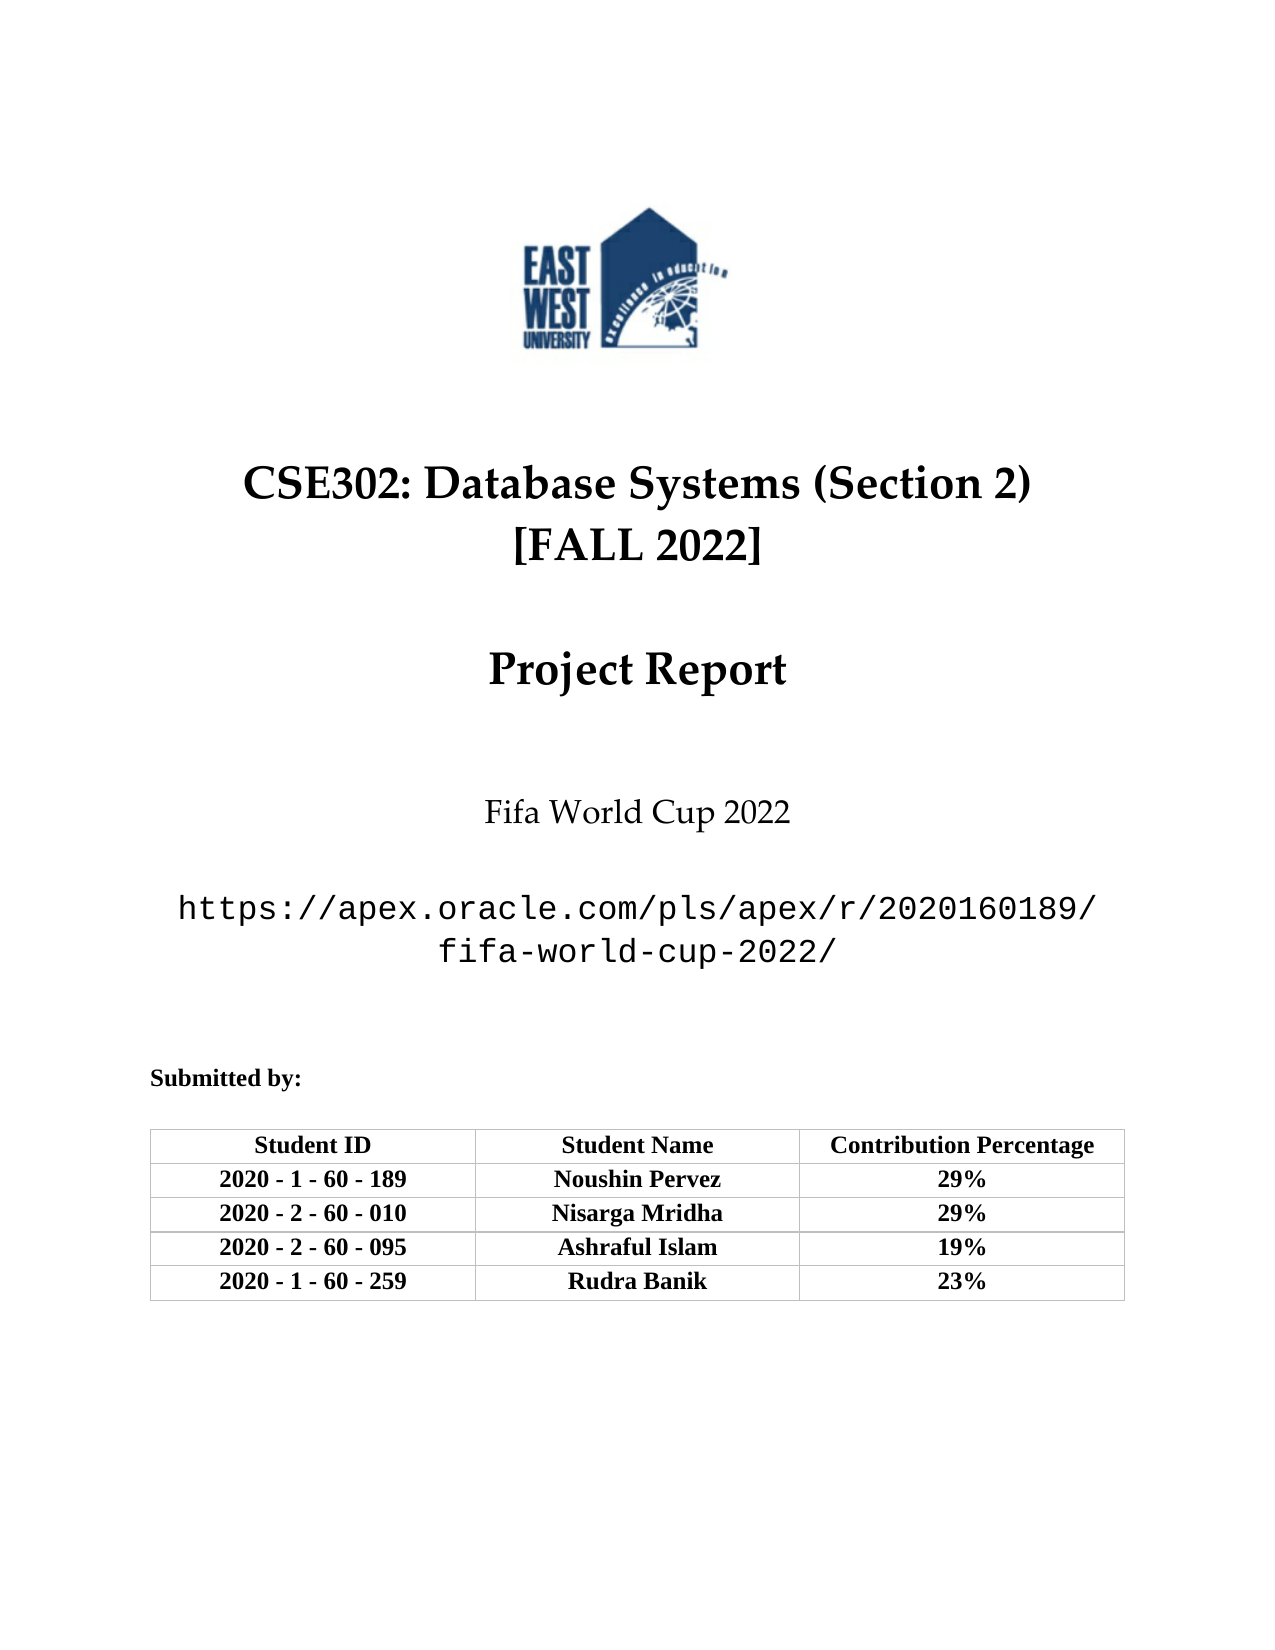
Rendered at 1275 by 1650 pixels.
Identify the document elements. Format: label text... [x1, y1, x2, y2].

text [FALL 2022] [150, 512, 1125, 574]
text Project Report [150, 636, 1125, 698]
text CSE302: Database Systems (Section 2) [150, 450, 1125, 512]
table_cell 23% [800, 1266, 1124, 1299]
table_cell 2020 - 1 - 60 - 189 [151, 1164, 475, 1197]
table_header Student ID [151, 1130, 475, 1163]
text Fifa World Cup 2022 [150, 788, 1125, 833]
table_header Student Name [476, 1130, 799, 1163]
table_cell Noushin Pervez [476, 1164, 799, 1197]
table_cell 19% [800, 1233, 1124, 1265]
table_cell 2020 - 2 - 60 - 095 [151, 1233, 475, 1265]
text https://apex.oracle.com/pls/apex/r/2020160189/fifa-world-cup-2022/ [150, 892, 1125, 973]
table_cell Ashraful Islam [476, 1233, 799, 1265]
table_cell 29% [800, 1198, 1124, 1231]
table_header Contribution Percentage [800, 1130, 1124, 1163]
picture [509, 183, 743, 377]
table_cell 2020 - 1 - 60 - 259 [151, 1266, 475, 1299]
table_cell Nisarga Mridha [476, 1198, 799, 1231]
table_cell Rudra Banik [476, 1266, 799, 1299]
text Submitted by: [150, 1063, 1125, 1092]
table_cell 2020 - 2 - 60 - 010 [151, 1198, 475, 1231]
table_cell 29% [800, 1164, 1124, 1197]
